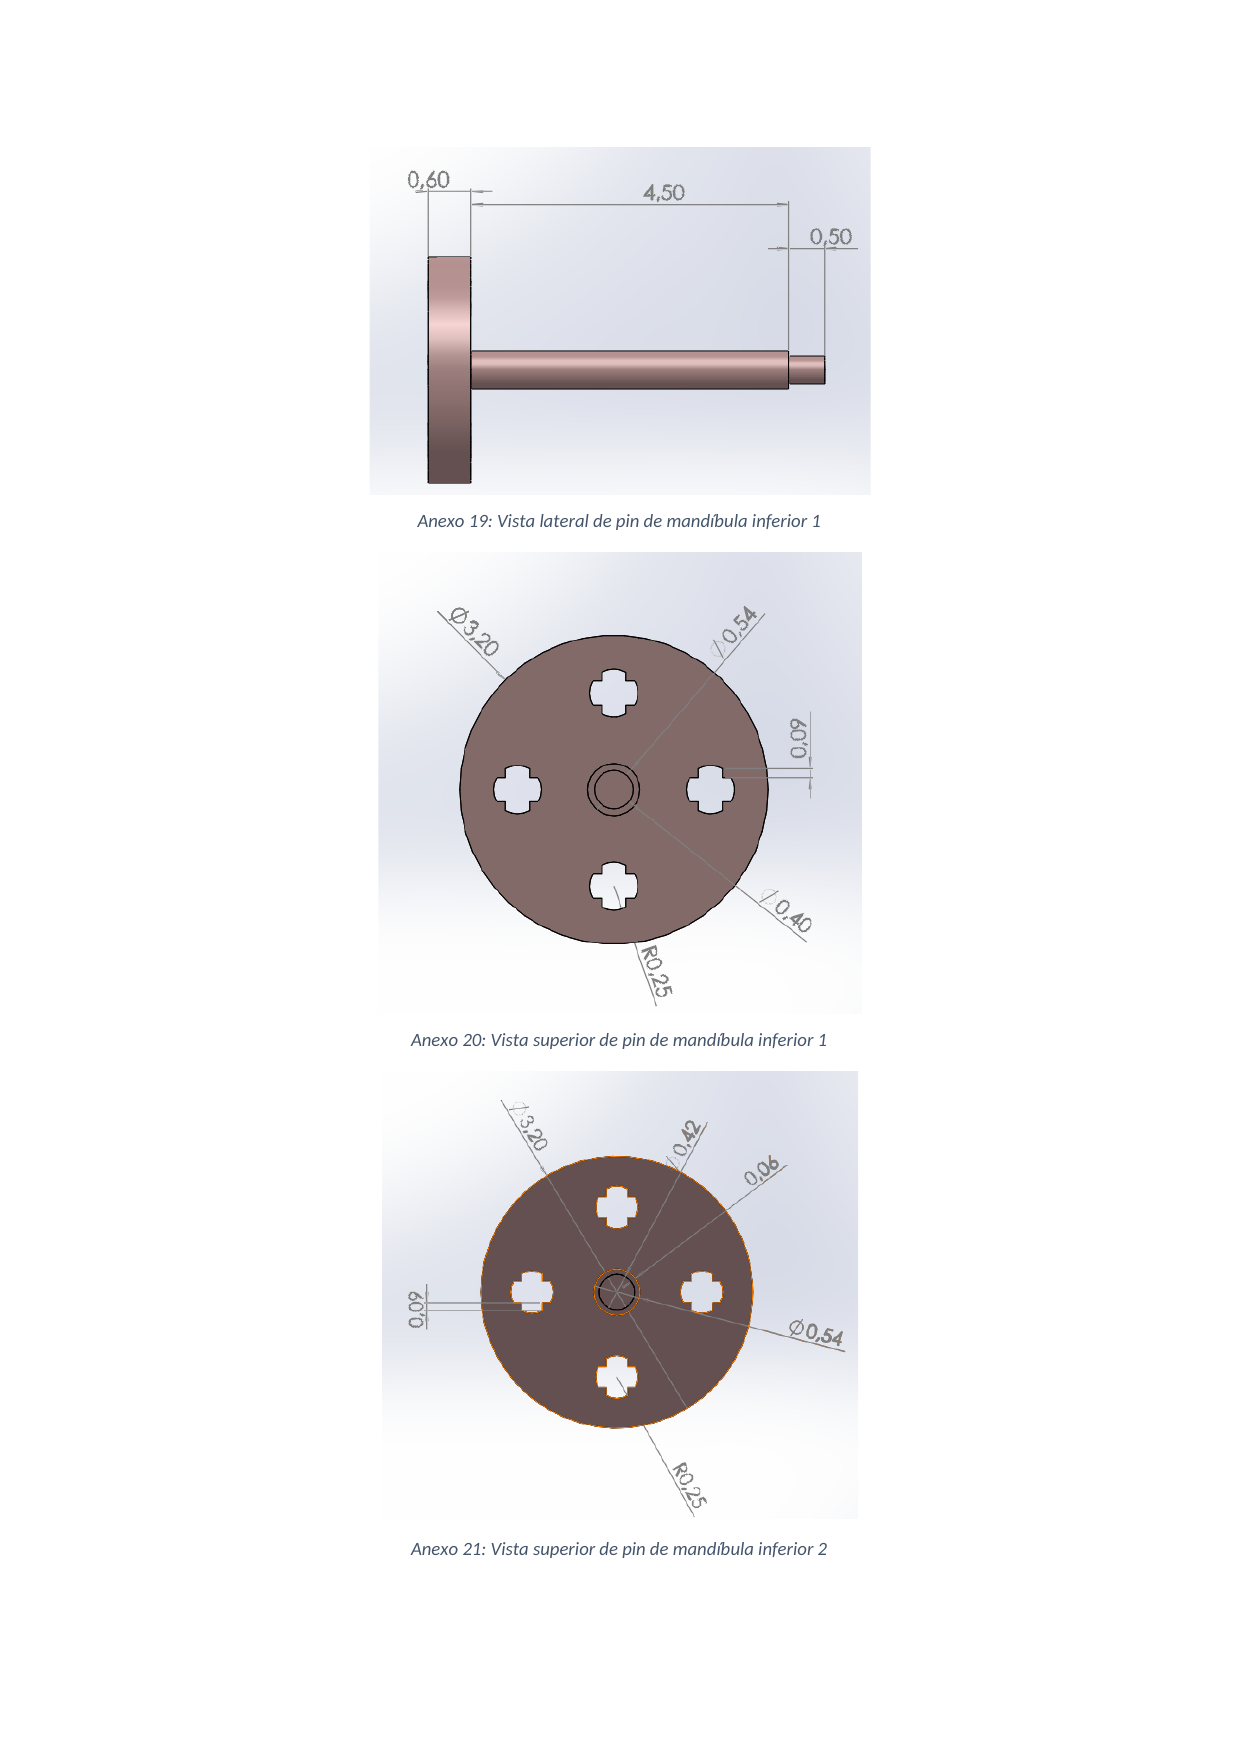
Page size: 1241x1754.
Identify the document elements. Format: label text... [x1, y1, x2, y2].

picture [369, 147, 871, 495]
picture [382, 1071, 859, 1519]
picture [378, 552, 862, 1014]
